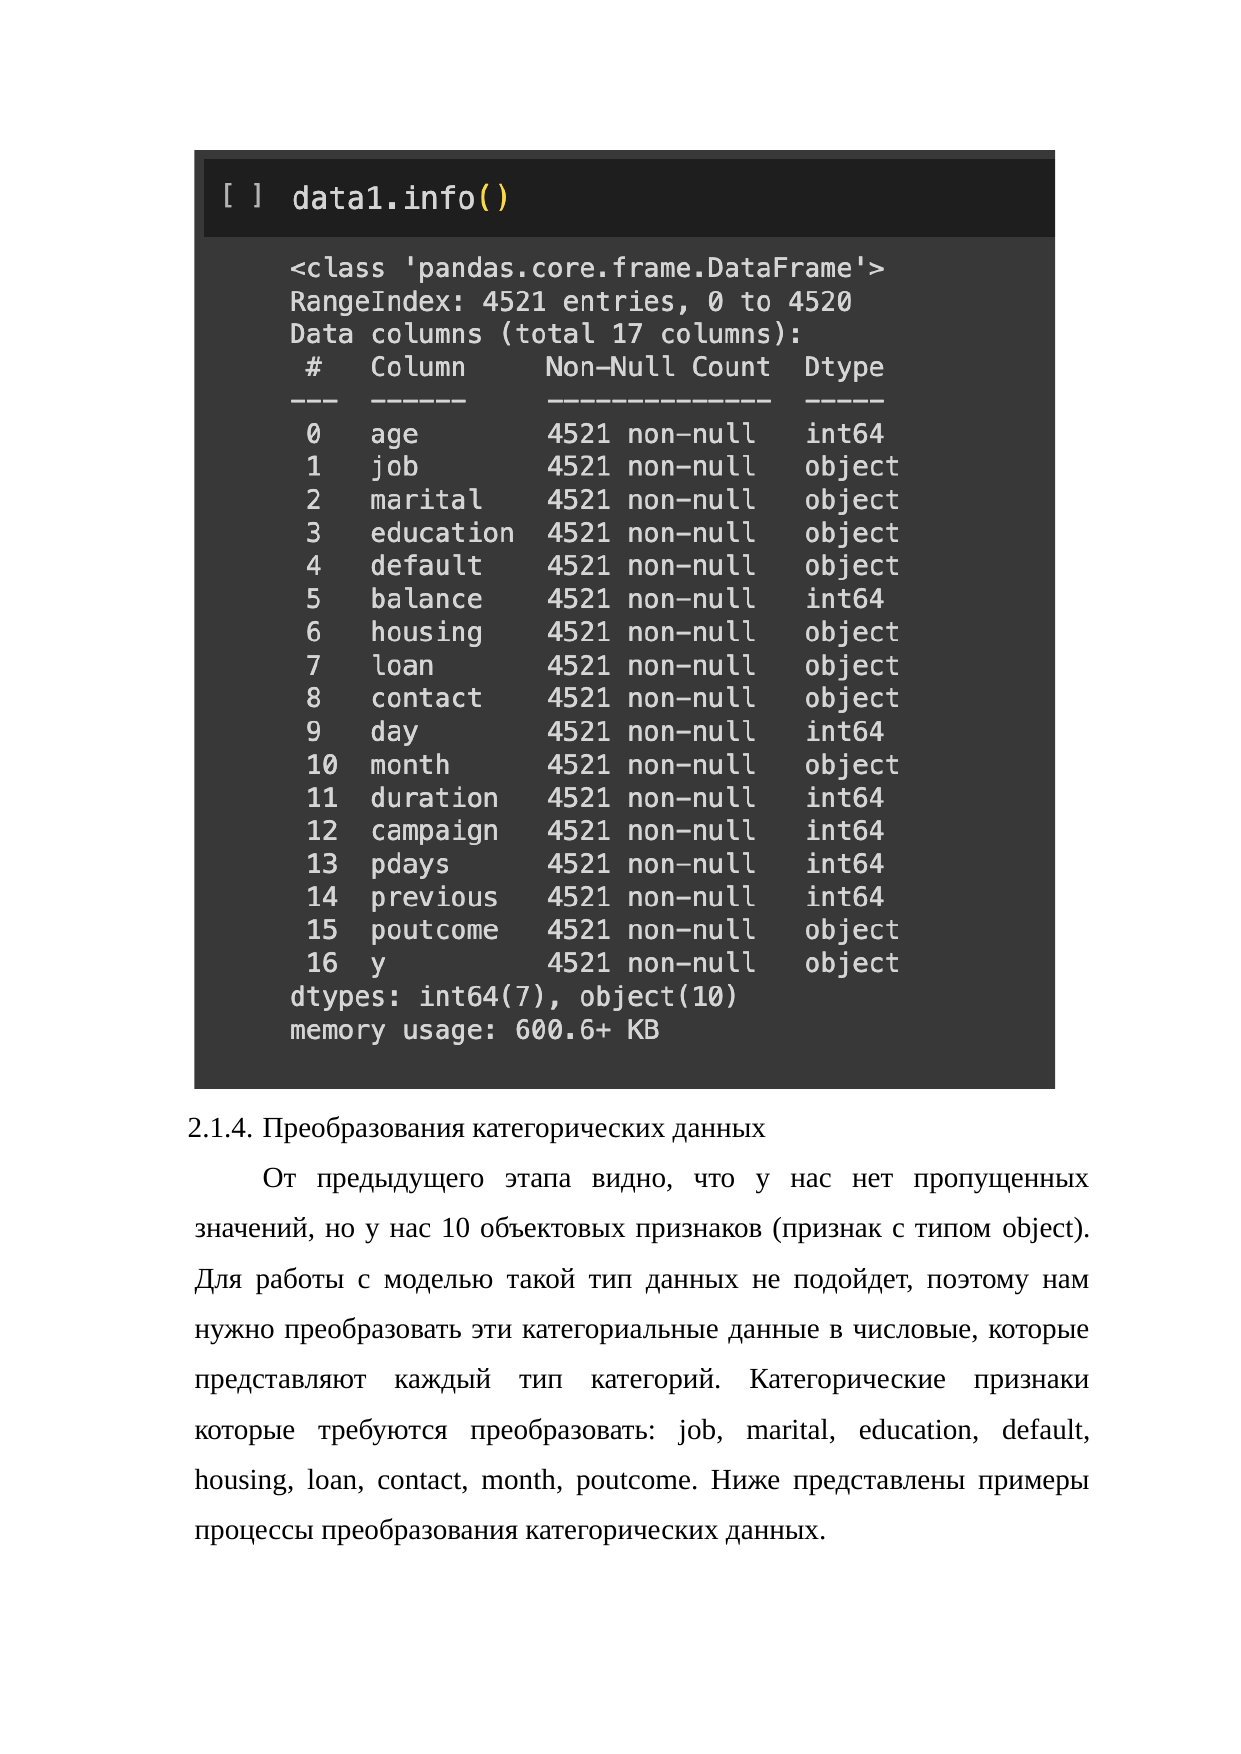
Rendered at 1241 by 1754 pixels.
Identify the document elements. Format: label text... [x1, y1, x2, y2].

text От предыдущего этапа видно, что у нас нет пропущенных значений, но у нас 10 объектовых признаков (признак с типом object). Для работы с моделью такой тип данных не подойдет, поэтому нам нужно преобразовать эти категориальные данные в числовые, которые представляют каждый тип категорий. Категорические признаки которые требуются преобразовать: job, marital, education, default, housing, loan, contact, month, poutcome. Ниже представлены примеры процессы преобразования категорических данных. [194, 1160, 1090, 1546]
picture [194, 150, 1056, 1089]
subtitle Преобразования категорических данных [187, 1110, 1090, 1143]
